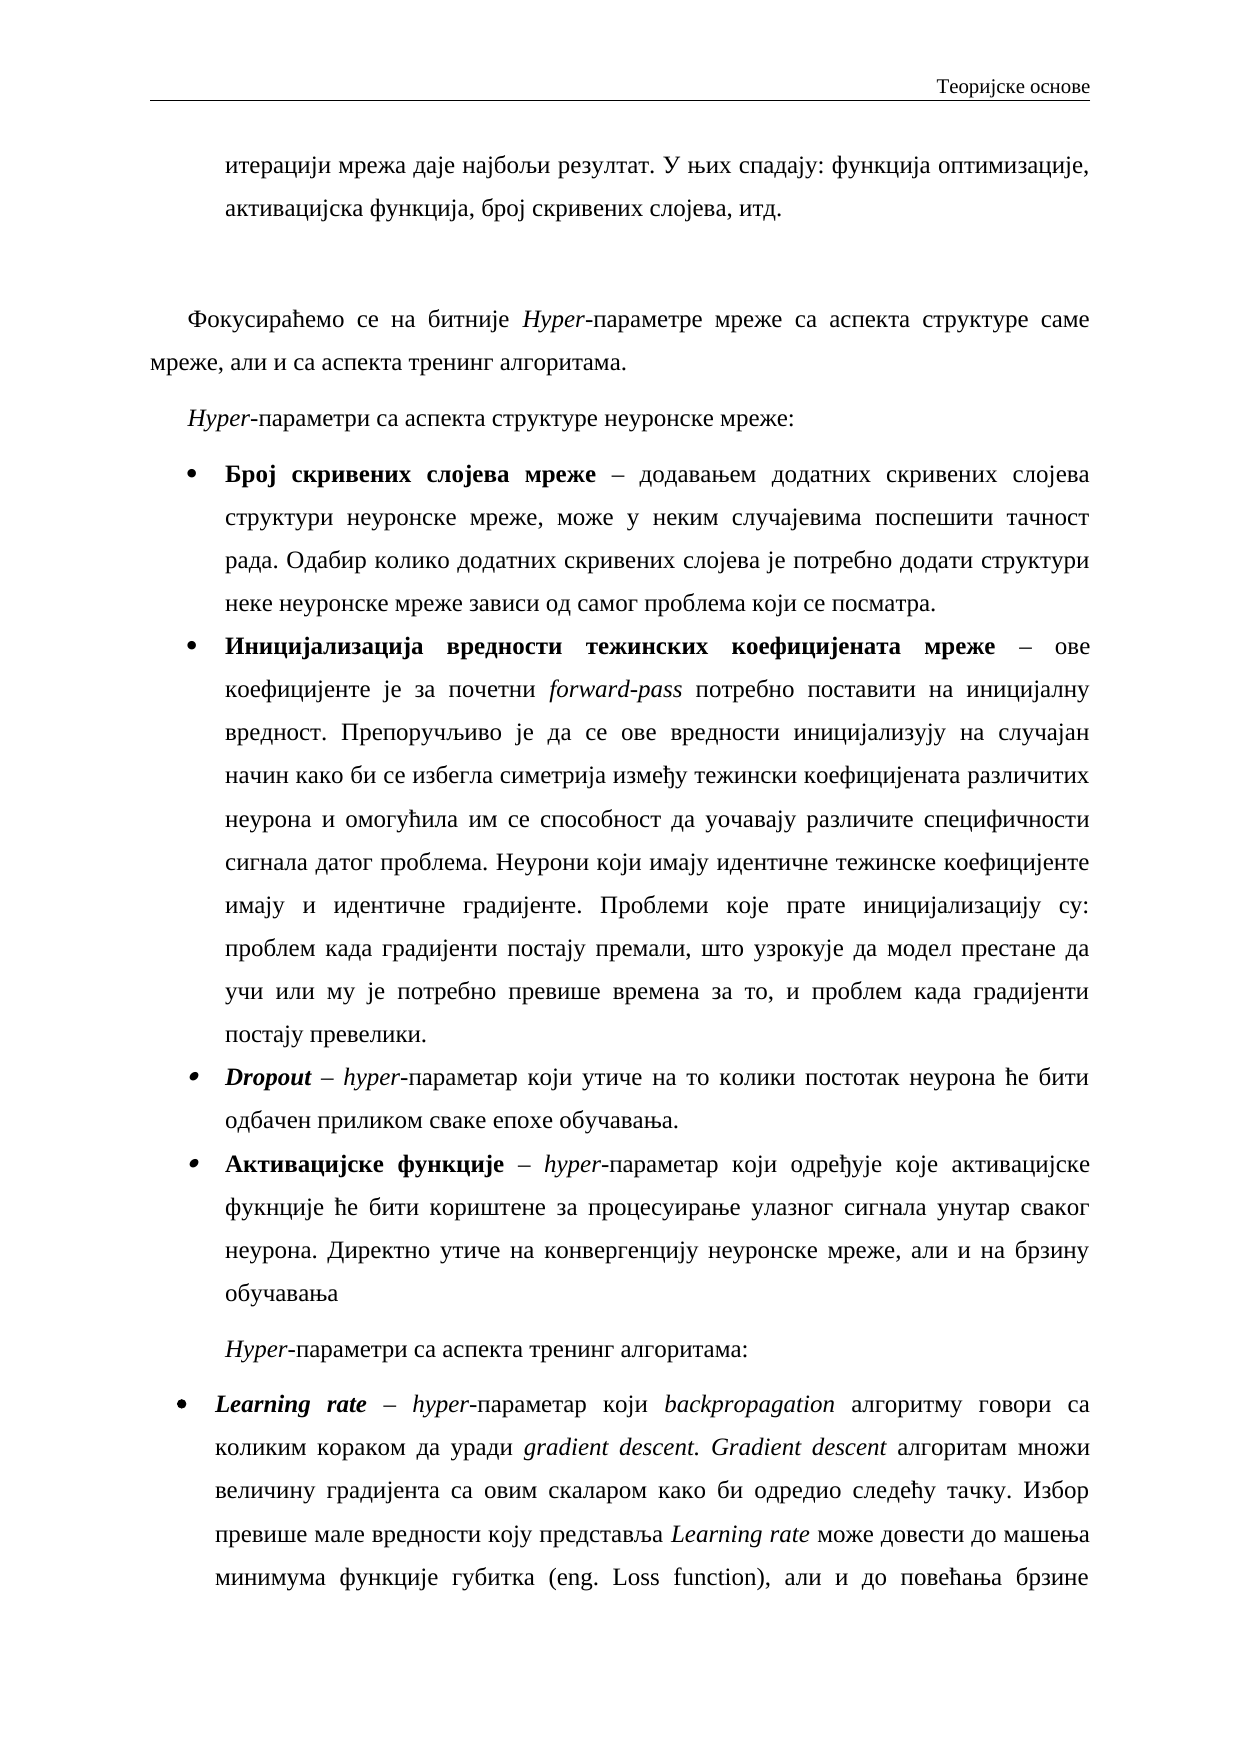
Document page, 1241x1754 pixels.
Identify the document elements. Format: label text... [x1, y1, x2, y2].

text Hyper-параметри са аспекта тренинг алгоритама: [150, 1334, 1090, 1362]
list Број скривених слојева мреже – додавањем додатних скривених слојева структури неуронске мреже, може у неким случајевима поспешити тачност рада. Одабир колико додатних скривених слојева је потребно додати структури неке неуронске мреже зависи од самог проблема који се посматра. [187, 459, 1090, 617]
list Иницијализација вредности тежинских коефицијената мреже – ове коефицијенте је за почетни forward-pass потребно поставити на иницијалну вредност. Препоручљиво је да се ове вредности иницијализују на случајан начин како би се избегла симетрија између тежински коефицијената различитих неурона и омогућила им се способност да уочавају различите специфичности сигнала датог проблема. Неурони који имају идентичне тежинске коефицијенте имају и идентичне градијенте. Проблеми које прате иницијализацију су: проблем када градијенти постају премали, што узрокује да модел престане да учи или му је потребно превише времена за то, и проблем када градијенти постају превелики. [187, 631, 1090, 1048]
list Dropout – hyper-параметар који утиче на то колики постотак неурона ће бити одбачен приликом сваке епохе обучавања. [187, 1062, 1090, 1134]
text Фокусираћемо се на битније Hyper-параметре мреже са аспекта структуре саме мреже, али и са аспекта тренинг алгоритама. [150, 304, 1090, 376]
text Hyper-параметри са аспекта структуре неуронске мреже: [150, 403, 1090, 432]
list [177, 1389, 1090, 1591]
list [187, 150, 1090, 222]
list Активацијске функције – hyper-параметар који одређује које активацијске фукнције ће бити кориштене за процесуирање улазног сигнала унутар сваког неурона. Директно утиче на конвергенцију неуронске мреже, али и на брзину обучавања [187, 1149, 1090, 1307]
